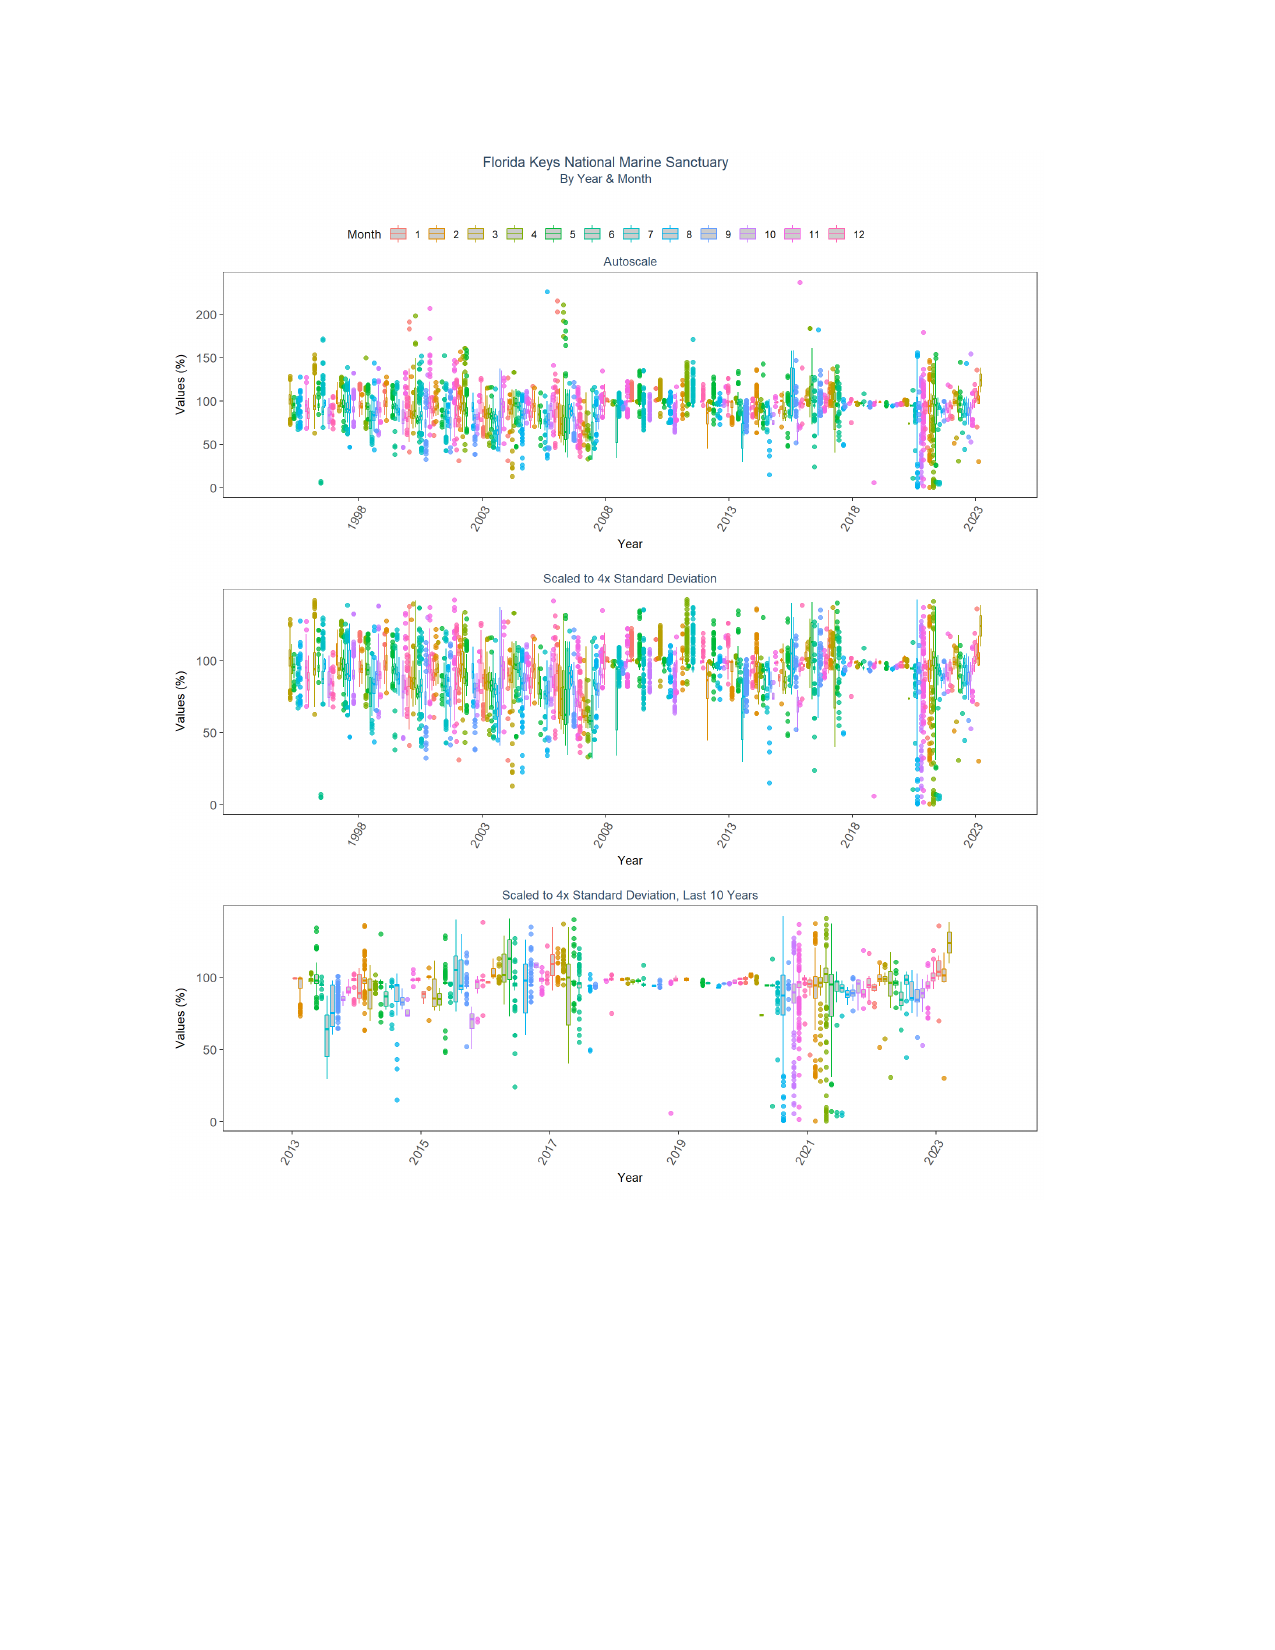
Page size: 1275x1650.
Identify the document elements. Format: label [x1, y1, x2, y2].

picture [168, 150, 1044, 1200]
